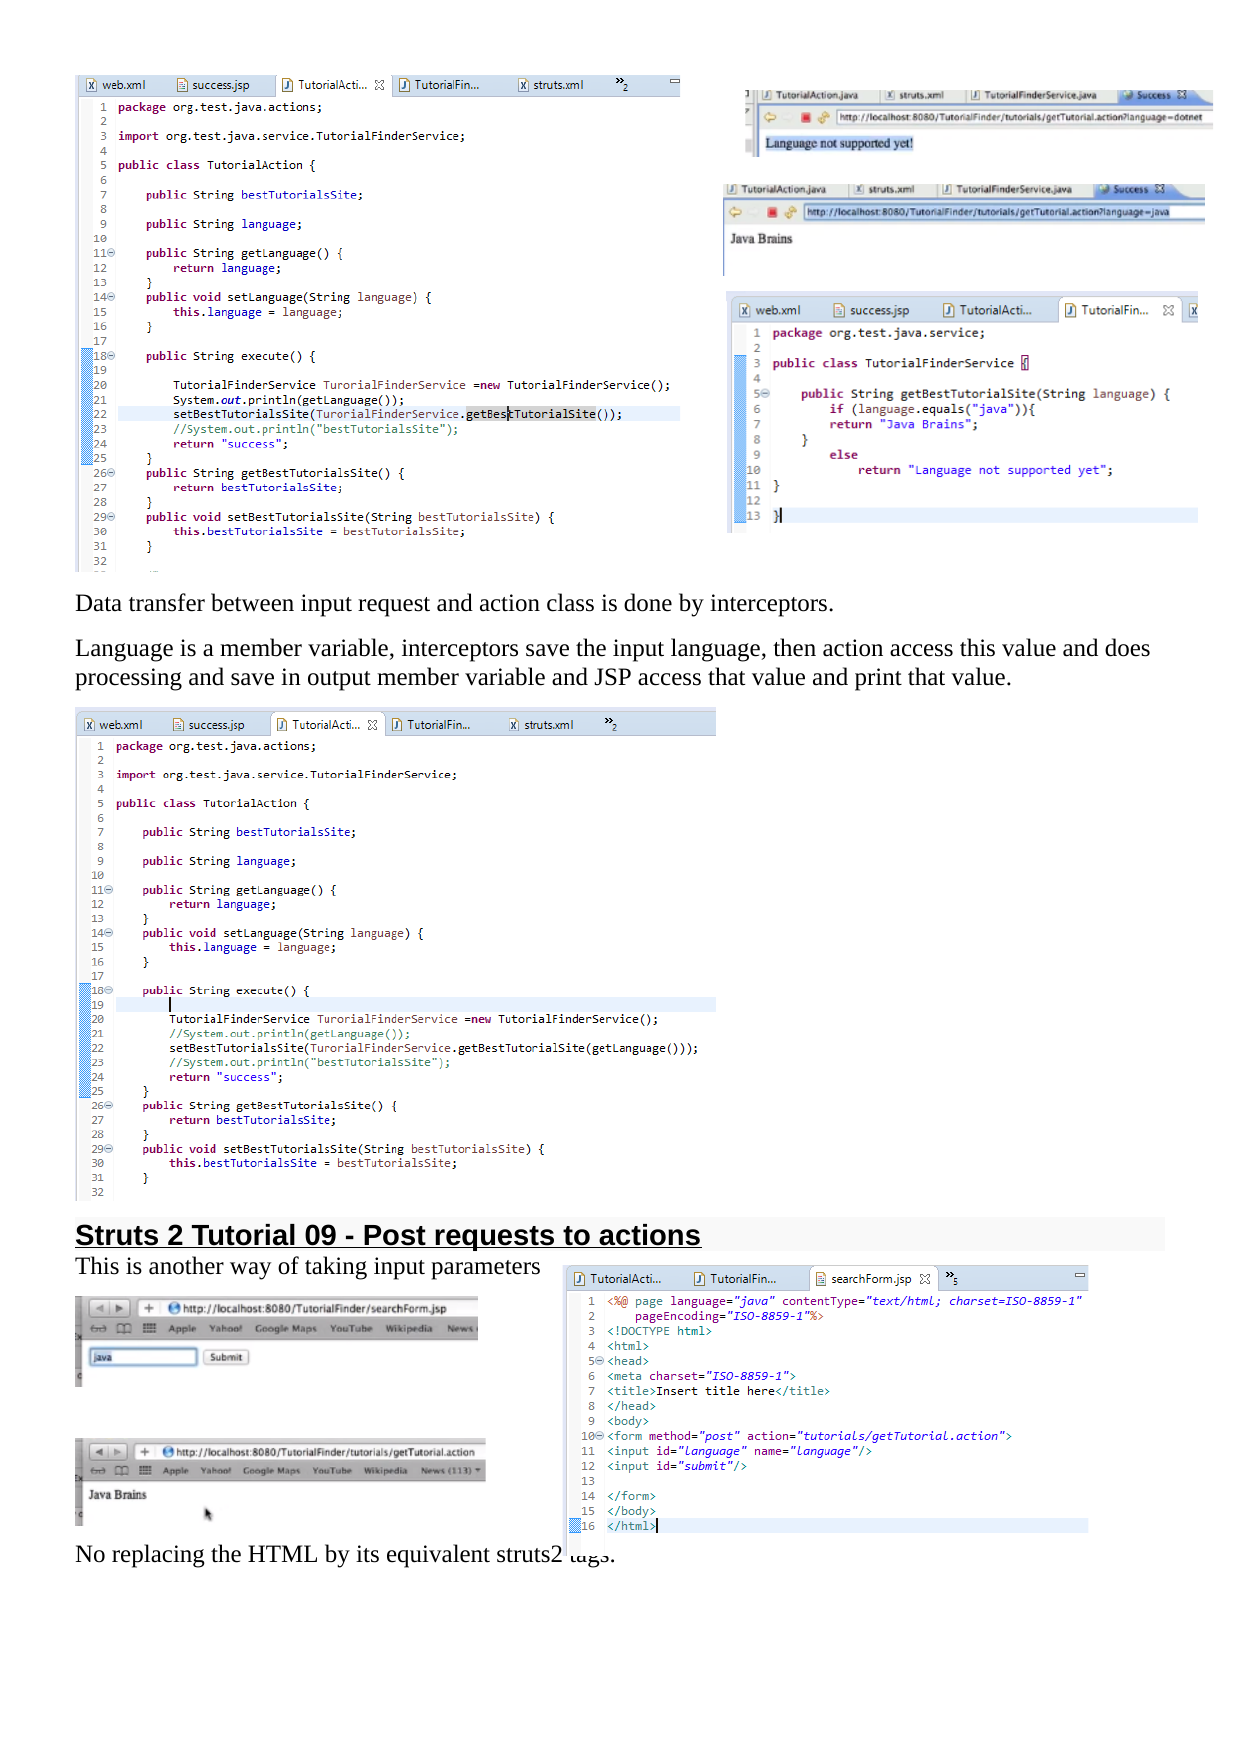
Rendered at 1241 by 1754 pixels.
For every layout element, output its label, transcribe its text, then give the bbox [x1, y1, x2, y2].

picture [75, 707, 716, 1201]
picture [75, 1296, 478, 1387]
text This is another way of taking input parameters [75, 1251, 1165, 1280]
text Language is a member variable, interceptors save the input language, then action access this value and does processing and save in output member variable and JSP access that value and print that value. [75, 633, 1165, 691]
picture [75, 1438, 486, 1526]
picture [75, 75, 680, 572]
text No replacing the HTML by its equivalent struts2 tags. [75, 1539, 1165, 1568]
picture [562, 1265, 1089, 1556]
picture [726, 291, 1198, 533]
text Data transfer between input request and action class is done by interceptors. [75, 588, 1165, 617]
picture [723, 184, 1205, 276]
subtitle Struts 2 Tutorial 09 - Post requests to actions [75, 1217, 1165, 1251]
picture [745, 90, 1214, 157]
